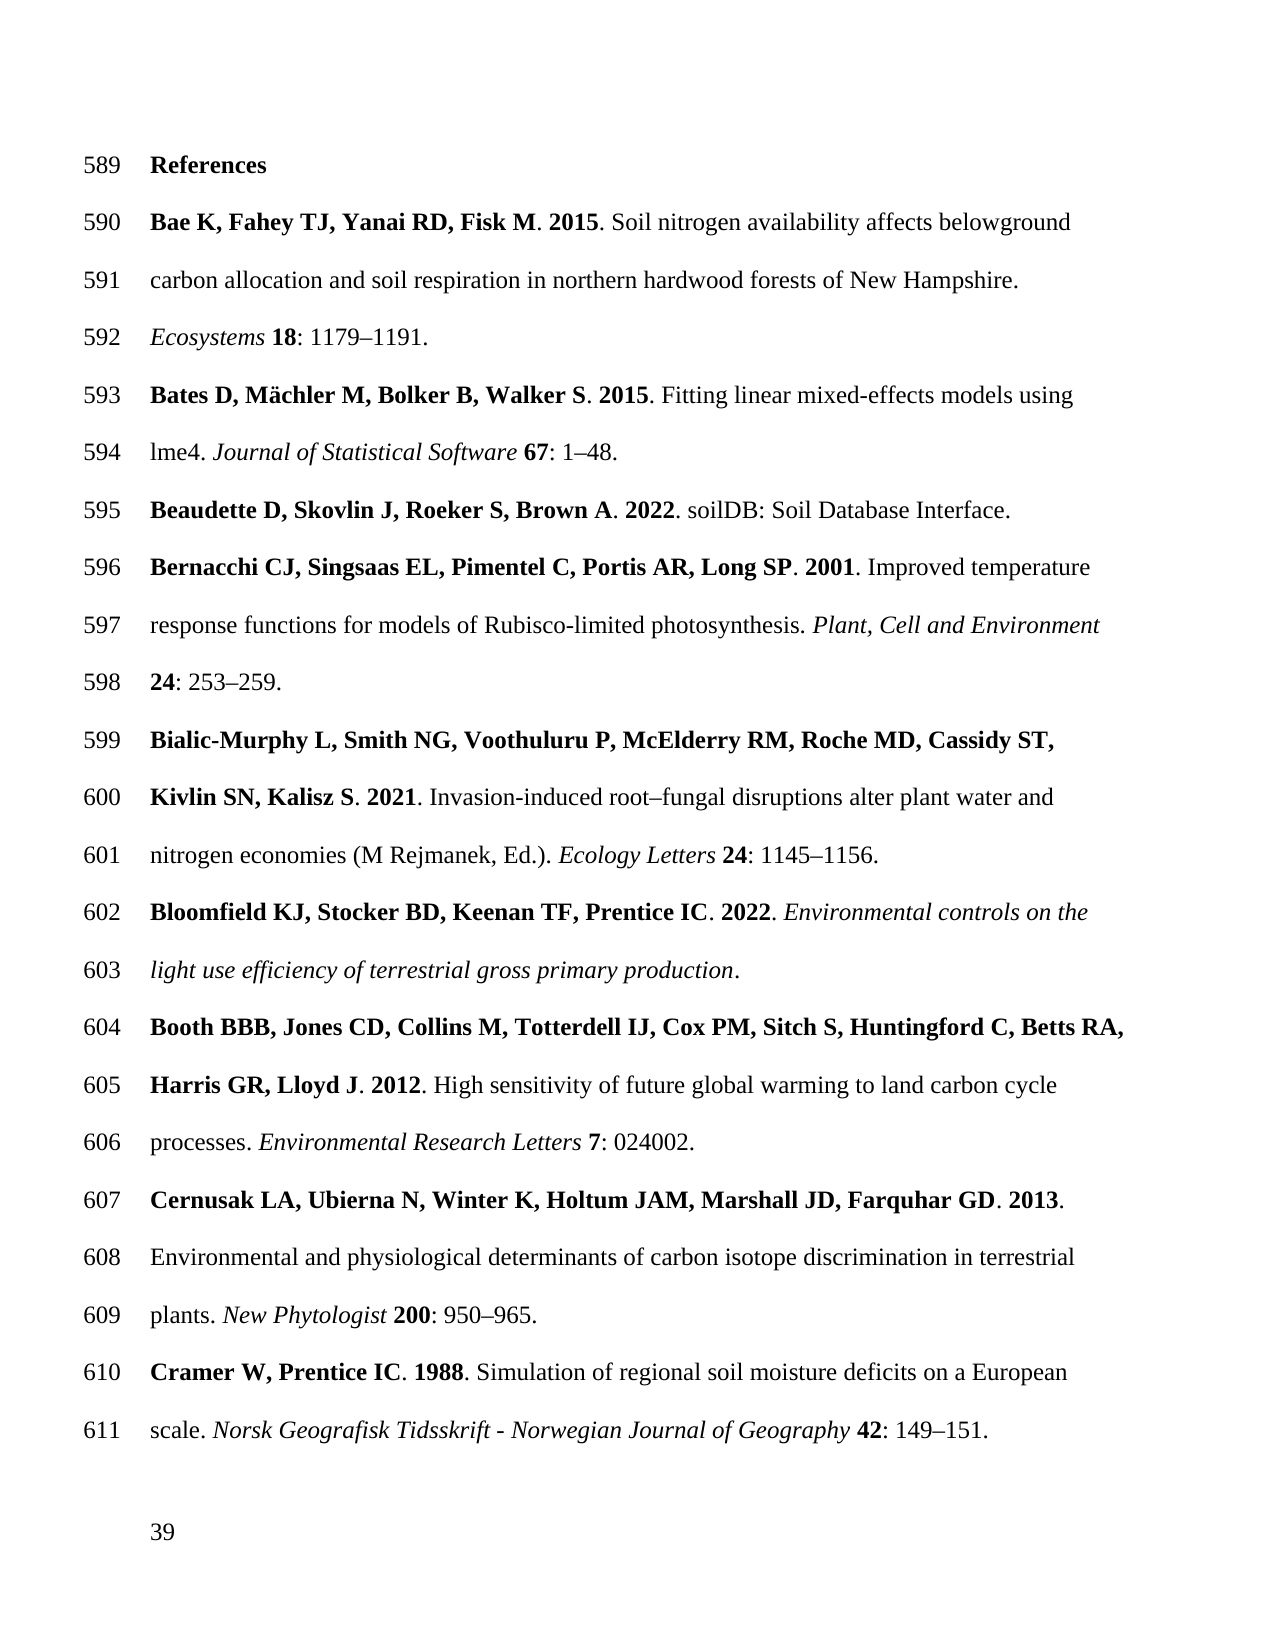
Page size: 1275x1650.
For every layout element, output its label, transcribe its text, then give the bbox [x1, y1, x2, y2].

text Bae K, Fahey TJ, Yanai RD, Fisk M. 2015. Soil nitrogen availability affects belowground carbon allocation and soil respiration in northern hardwood forests of New Hampshire. Ecosystems 18: 1179–1191. [150, 207, 1125, 351]
text Bialic‐Murphy L, Smith NG, Voothuluru P, McElderry RM, Roche MD, Cassidy ST, Kivlin SN, Kalisz S. 2021. Invasion‐induced root–fungal disruptions alter plant water and nitrogen economies (M Rejmanek, Ed.). Ecology Letters 24: 1145–1156. [150, 725, 1125, 869]
text Bloomfield KJ, Stocker BD, Keenan TF, Prentice IC. 2022. Environmental controls on the light use efficiency of terrestrial gross primary production. [150, 897, 1125, 984]
text Bernacchi CJ, Singsaas EL, Pimentel C, Portis AR, Long SP. 2001. Improved temperature response functions for models of Rubisco-limited photosynthesis. Plant, Cell and Environment 24: 253–259. [150, 552, 1125, 696]
text References [150, 150, 1125, 179]
text Cernusak LA, Ubierna N, Winter K, Holtum JAM, Marshall JD, Farquhar GD. 2013. Environmental and physiological determinants of carbon isotope discrimination in terrestrial plants. New Phytologist 200: 950–965. [150, 1185, 1125, 1329]
text Beaudette D, Skovlin J, Roeker S, Brown A. 2022. soilDB: Soil Database Interface. [150, 495, 1125, 524]
text Bates D, Mächler M, Bolker B, Walker S. 2015. Fitting linear mixed-effects models using lme4. Journal of Statistical Software 67: 1–48. [150, 380, 1125, 466]
text Cramer W, Prentice IC. 1988. Simulation of regional soil moisture deficits on a European scale. Norsk Geografisk Tidsskrift - Norwegian Journal of Geography 42: 149–151. [150, 1357, 1125, 1444]
text Booth BBB, Jones CD, Collins M, Totterdell IJ, Cox PM, Sitch S, Huntingford C, Betts RA, Harris GR, Lloyd J. 2012. High sensitivity of future global warming to land carbon cycle processes. Environmental Research Letters 7: 024002. [150, 1012, 1125, 1156]
